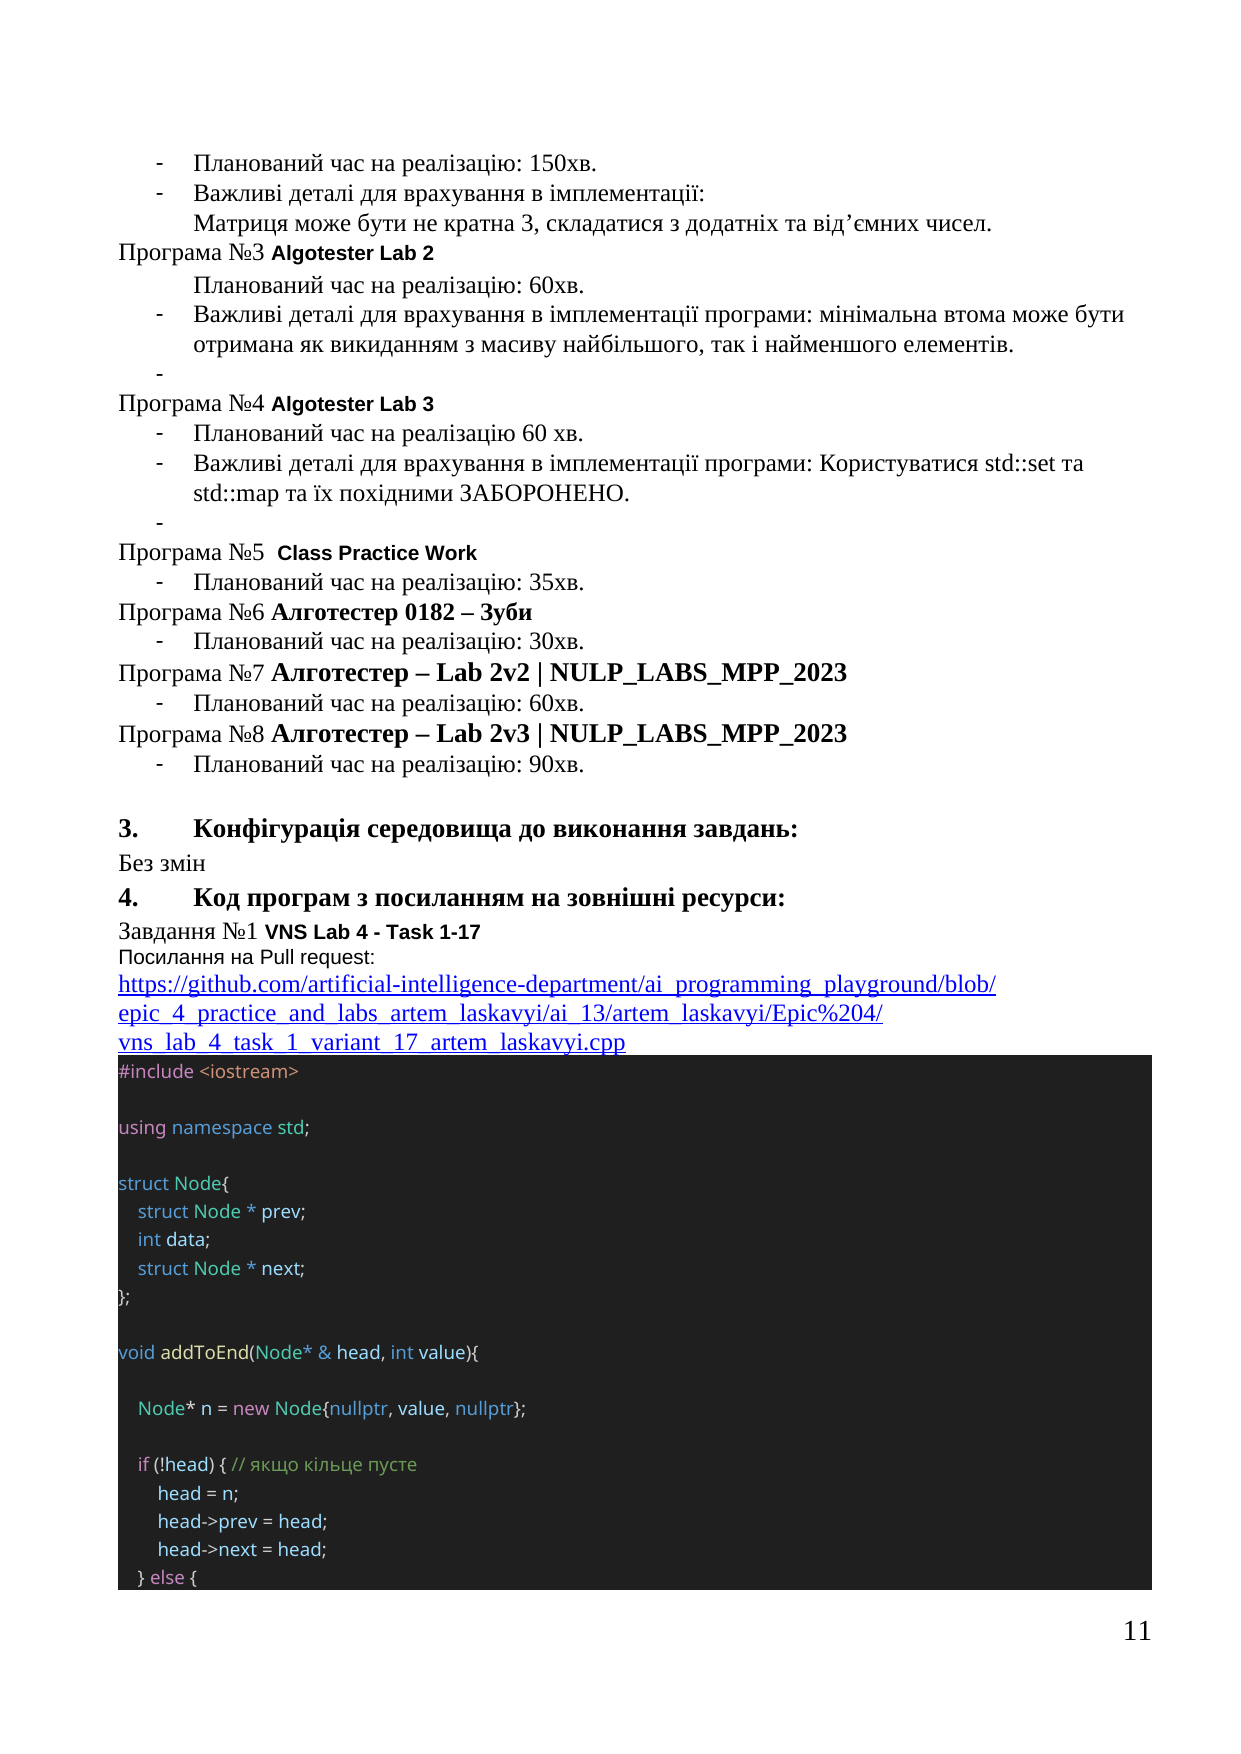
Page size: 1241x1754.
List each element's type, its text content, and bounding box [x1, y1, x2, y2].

text void addToEnd(Node* & head, int value){ [118, 1337, 1152, 1365]
text if (!head) { // якщо кільце пусте [118, 1449, 1152, 1477]
list Планований час на реалізацію 60 хв. [156, 417, 1152, 447]
text } else { [118, 1562, 1152, 1590]
text int data; [118, 1224, 1152, 1252]
text Завдання №1 VNS Lab 4 - Task 1-17 [118, 916, 1152, 945]
text Планований час на реалізацію: 60хв. [193, 270, 1152, 298]
list Планований час на реалізацію: 35хв. [156, 566, 1152, 597]
text Посилання на Pull request: https://github.com/artificial-intelligence-department/ai_programming_playground/blob/epic_4_practice_and_labs_artem_laskavyi/ai_13/artem_laskavyi/Epic%204/vns_lab_4_task_1_variant_17_artem_laskavyi.cpp [118, 945, 1152, 1055]
text }; [118, 1280, 1152, 1308]
list Планований час на реалізацію: 30хв. [156, 625, 1152, 656]
text struct Node * next; [118, 1252, 1152, 1280]
text head->next = head; [118, 1533, 1152, 1562]
list Планований час на реалізацію: 60хв. [156, 687, 1152, 717]
text Програма №6 Алготестер 0182 – Зуби [118, 597, 1152, 625]
text Програма №7 Алготестер – Lab 2v2 | NULP_LABS_MPP_2023 [118, 656, 1152, 687]
text Програма №8 Алготестер – Lab 2v3 | NULP_LABS_MPP_2023 [118, 717, 1152, 749]
text struct Node * prev; [118, 1196, 1152, 1224]
text #include <iostream> [118, 1055, 1152, 1083]
text Без змін [118, 848, 1152, 877]
text struct Node{ [118, 1168, 1152, 1196]
text head->prev = head; [118, 1505, 1152, 1533]
text Програма №5 Class Practice Work [118, 537, 1152, 566]
text Node* n = new Node{nullptr, value, nullptr}; [118, 1393, 1152, 1421]
subtitle 3. Конфігурація середовища до виконання завдань: [118, 812, 1152, 843]
text Матриця може бути не кратна 3, складатися з додатніх та від’ємних чисел. [193, 208, 1152, 237]
list Важливі деталі для врахування в імплементації програми: мінімальна втома може бути отримана як викиданням з масиву найбільшого, так і найменшого елементів. [156, 298, 1152, 358]
list Планований час на реалізацію: 90хв. [156, 749, 1152, 779]
text head = n; [118, 1477, 1152, 1505]
list Важливі деталі для врахування в імплементації: [156, 177, 1152, 208]
text Програма №3 Algotester Lab 2 [118, 237, 1152, 265]
text using namespace std; [118, 1112, 1152, 1140]
list Планований час на реалізацію: 150хв. [156, 147, 1152, 177]
list Важливі деталі для врахування в імплементації програми: Користуватися std::set та std::map та їх похiдними ЗАБОРОНЕНО. [156, 447, 1152, 507]
subtitle 4. Код програм з посиланням на зовнішні ресурси: [118, 881, 1152, 912]
text Програма №4 Algotester Lab 3 [118, 388, 1152, 417]
